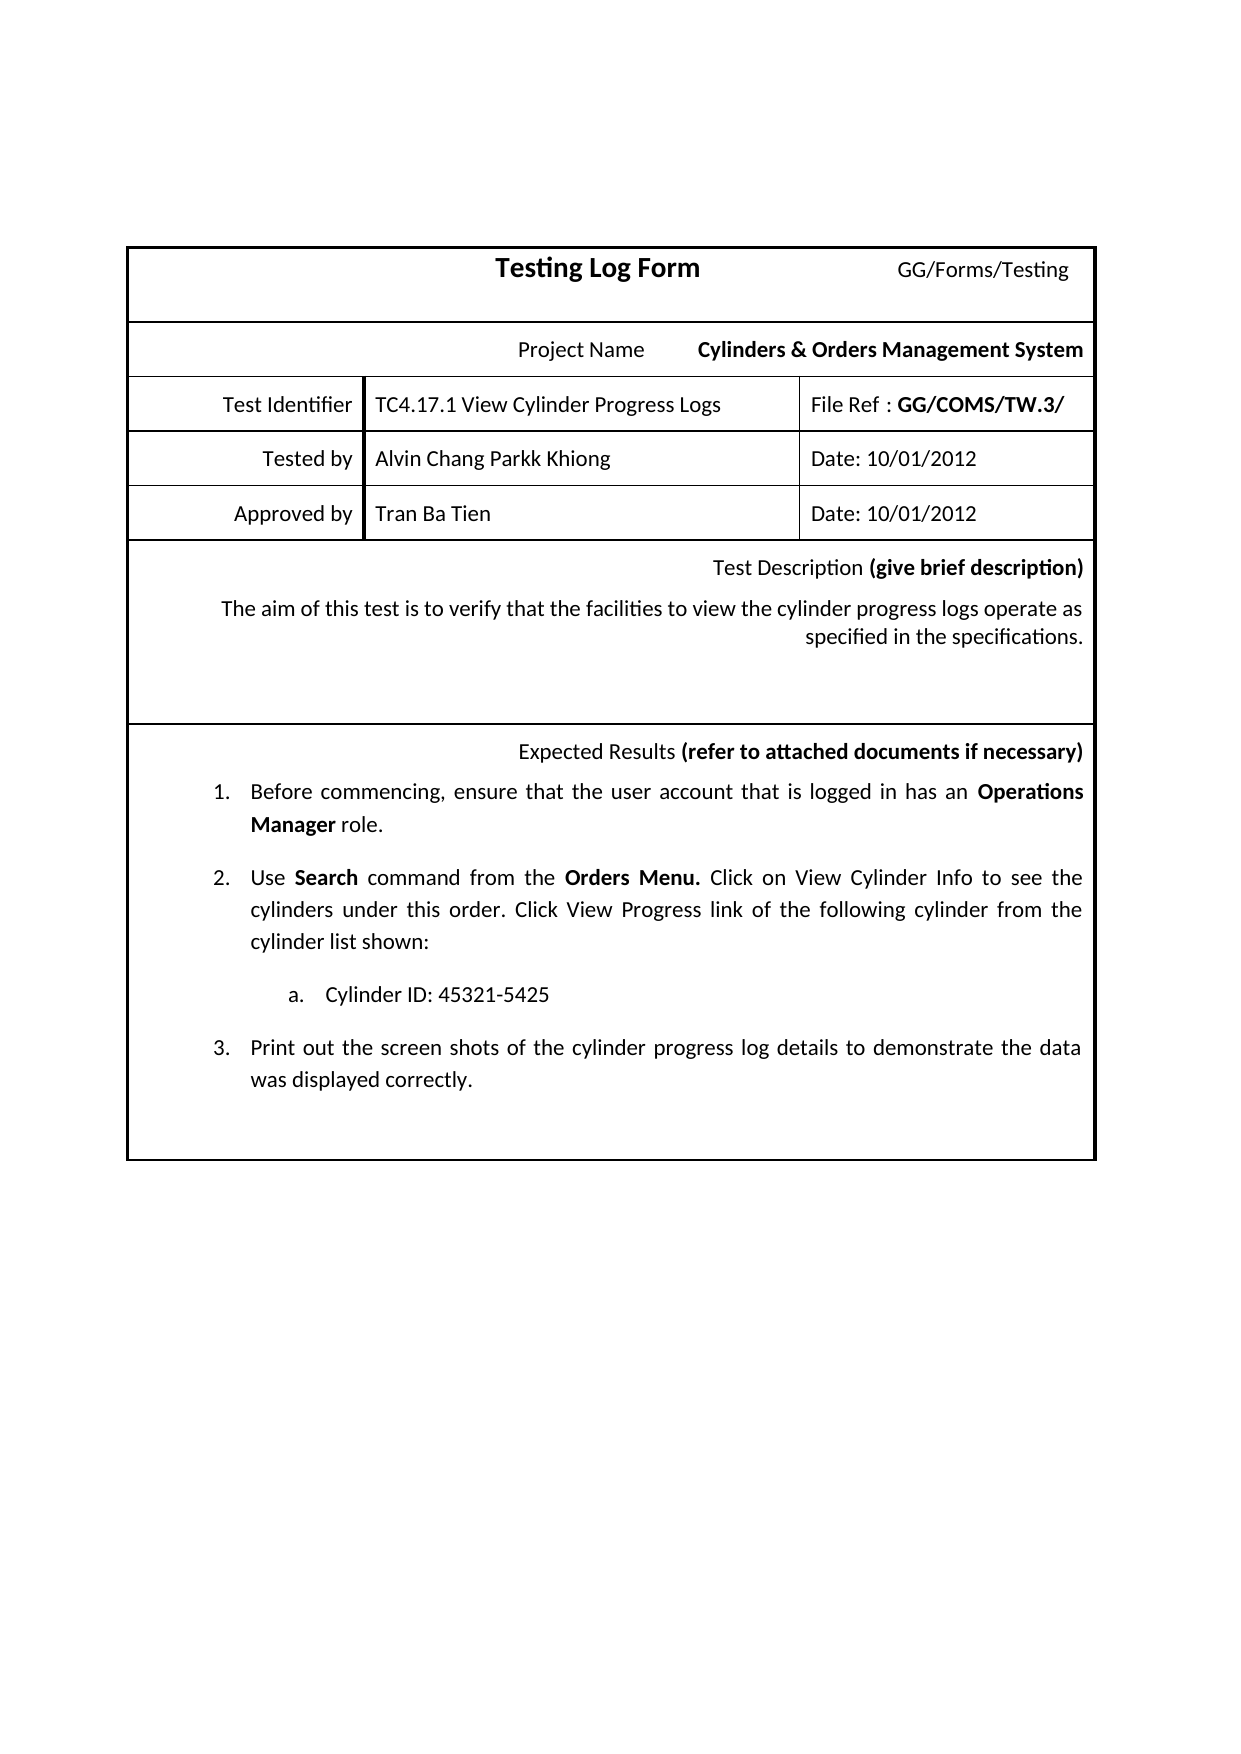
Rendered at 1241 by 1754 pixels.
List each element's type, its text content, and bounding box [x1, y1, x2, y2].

table_cell TC4.17.1 View Cylinder Progress Logs [366, 377, 799, 430]
table_cell Tested by [129, 432, 362, 485]
table_cell Alvin Chang Parkk Khiong [366, 432, 799, 485]
table_header Testing Log Form GG/Forms/Testing [129, 249, 1093, 321]
table_cell Project Name Cylinders & Orders Management System [129, 323, 1093, 376]
table_cell Date: 10/01/2012 [800, 432, 1093, 485]
table_cell Test Description (give brief description) The aim of this test is to verify that the facilities to view the cylinder progress logs operate as specified in the specifications. [129, 541, 1093, 723]
table_cell Tran Ba Tien [366, 486, 799, 539]
table_cell Approved by [129, 486, 362, 539]
table_cell Date: 10/01/2012 [800, 486, 1093, 539]
table_cell Expected Results (refer to attached documents if necessary) Before commencing, ensure that the user account that is logged in has an Operations Manager role. Use Search command from the Orders Menu. Click on View Cylinder Info to see the cylinders under this order. Click View Progress link of the following cylinder from the cylinder list shown: Cylinder ID: 45321-5425 Print out the screen shots of the cylinder progress log details to demonstrate the data was displayed correctly. [129, 725, 1093, 1159]
table_cell File Ref : GG/COMS/TW.3/ [800, 377, 1093, 430]
table_cell Test Identifier [129, 377, 362, 430]
